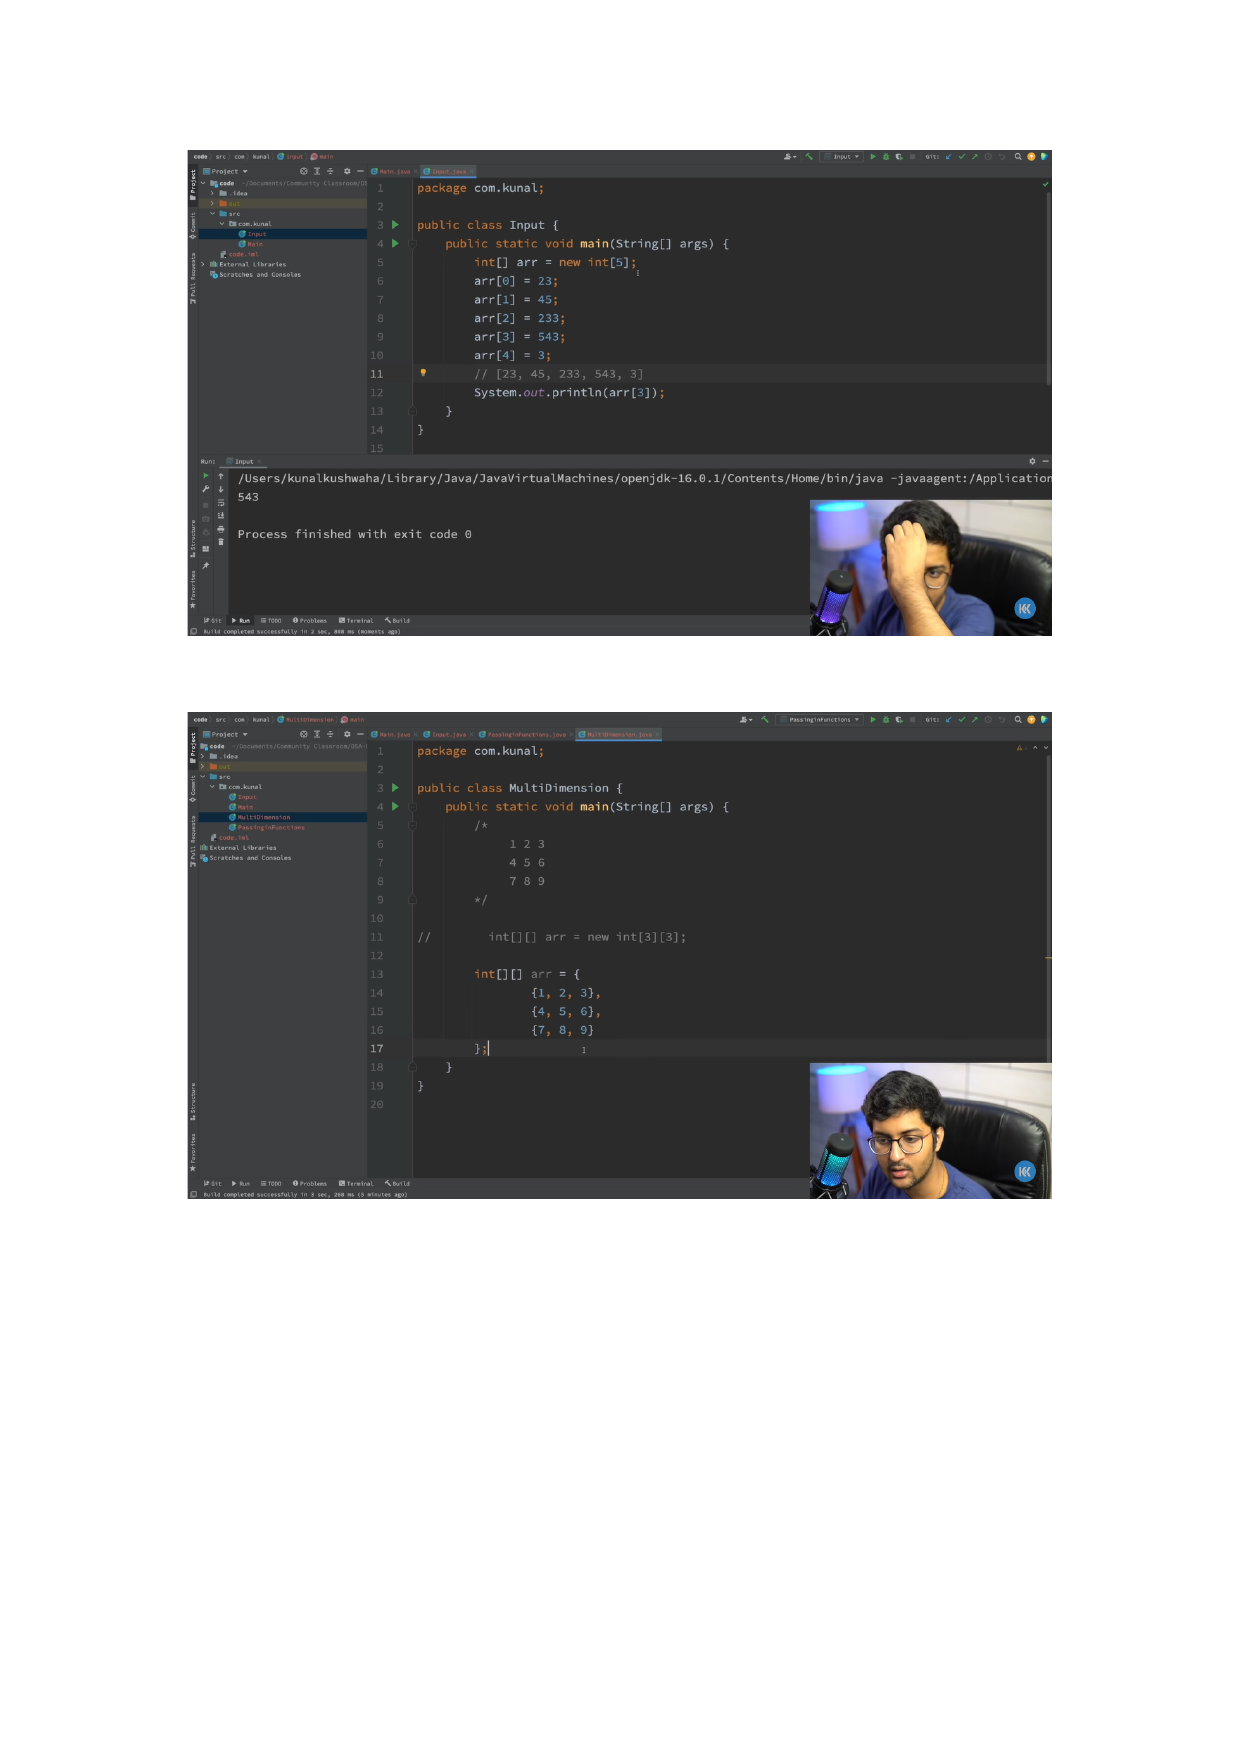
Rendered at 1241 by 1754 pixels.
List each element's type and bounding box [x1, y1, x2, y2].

picture [187, 712, 1052, 1199]
picture [187, 150, 1052, 636]
